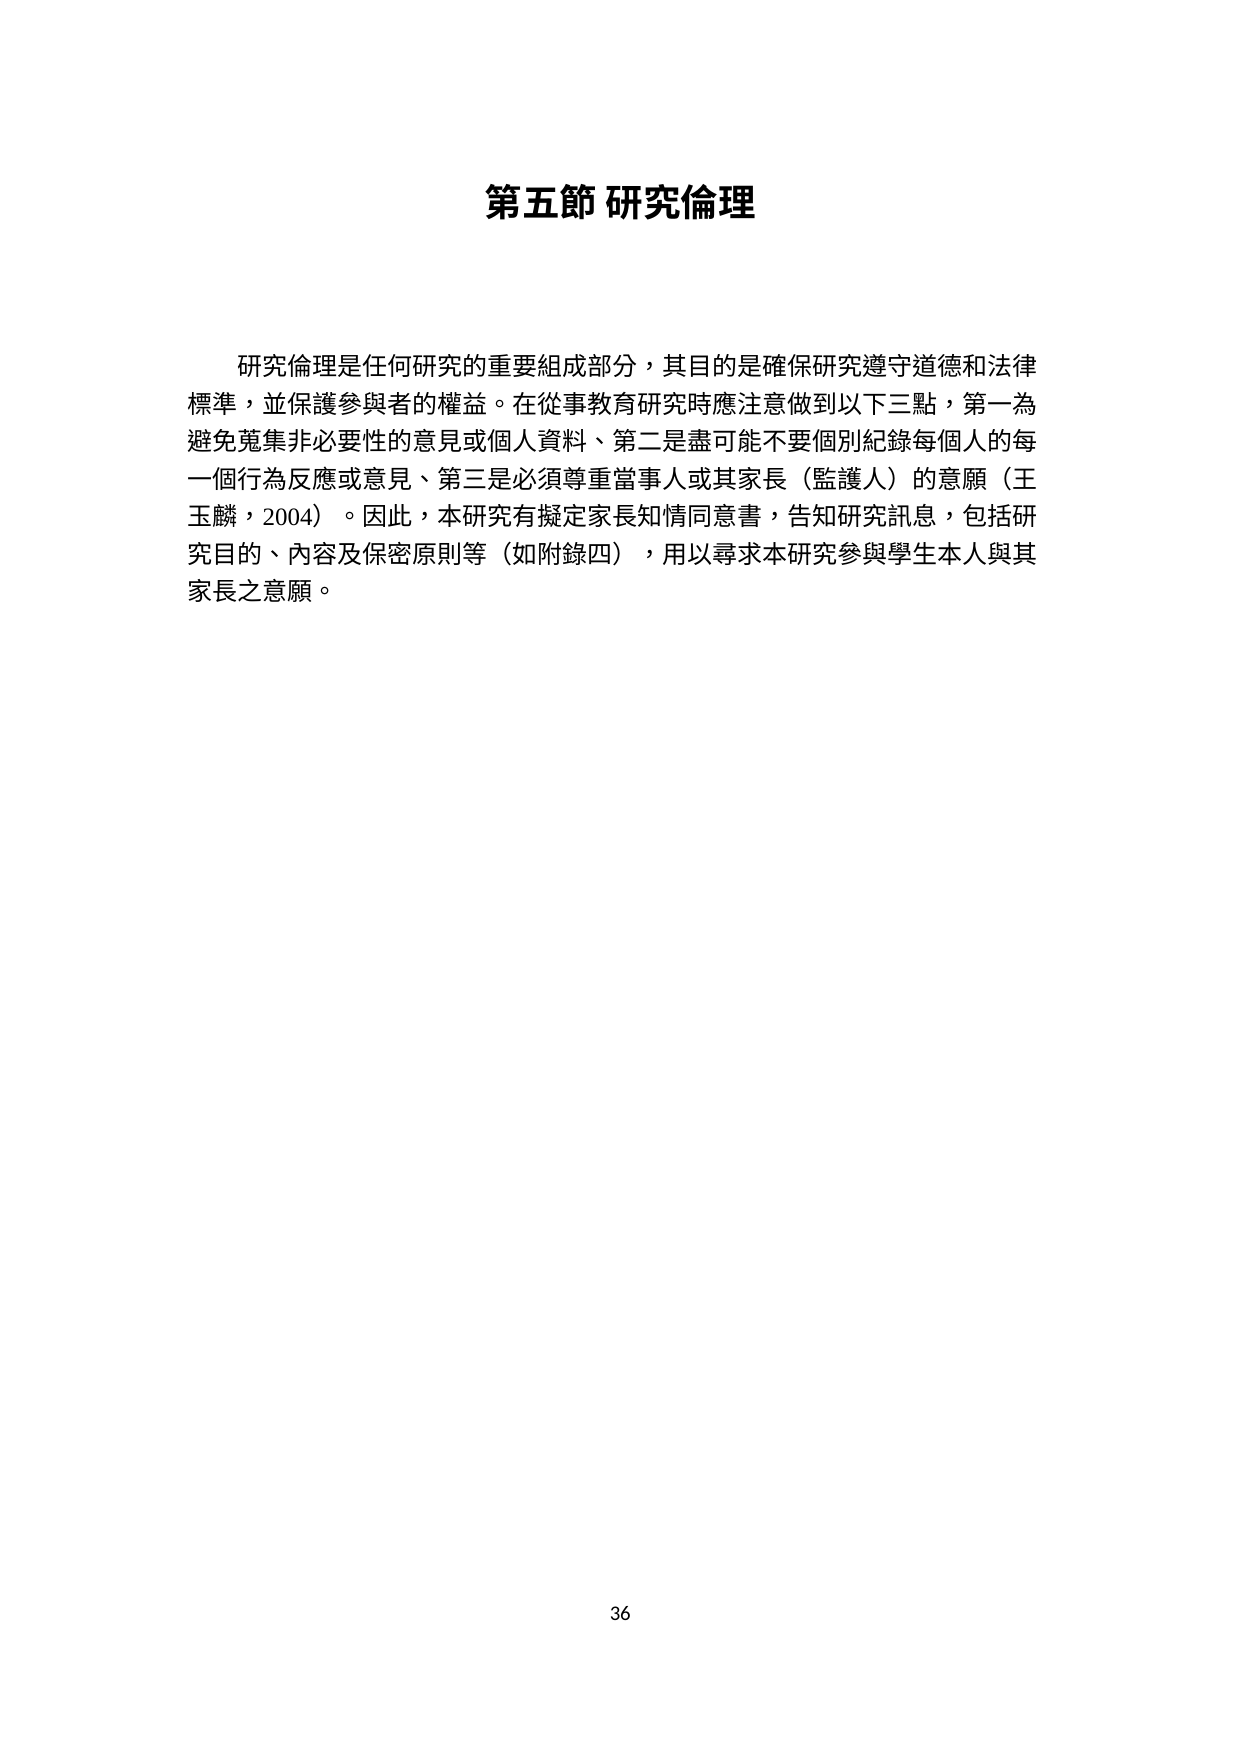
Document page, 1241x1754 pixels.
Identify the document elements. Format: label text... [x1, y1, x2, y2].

subtitle 第五節 研究倫理 [187, 162, 1053, 237]
text 研究倫理是任何研究的重要組成部分，其目的是確保研究遵守道德和法律標準，並保護參與者的權益。在從事教育研究時應注意做到以下三點，第一為避免蒐集非必要性的意見或個人資料、第二是盡可能不要個別紀錄每個人的每一個行為反應或意見、第三是必須尊重當事人或其家長（監護人）的意願（王玉麟，2004）。因此，本研究有擬定家長知情同意書，告知研究訊息，包括研究目的、內容及保密原則等（如附錄四），用以尋求本研究參與學生本人與其家長之意願。 [187, 346, 1053, 608]
